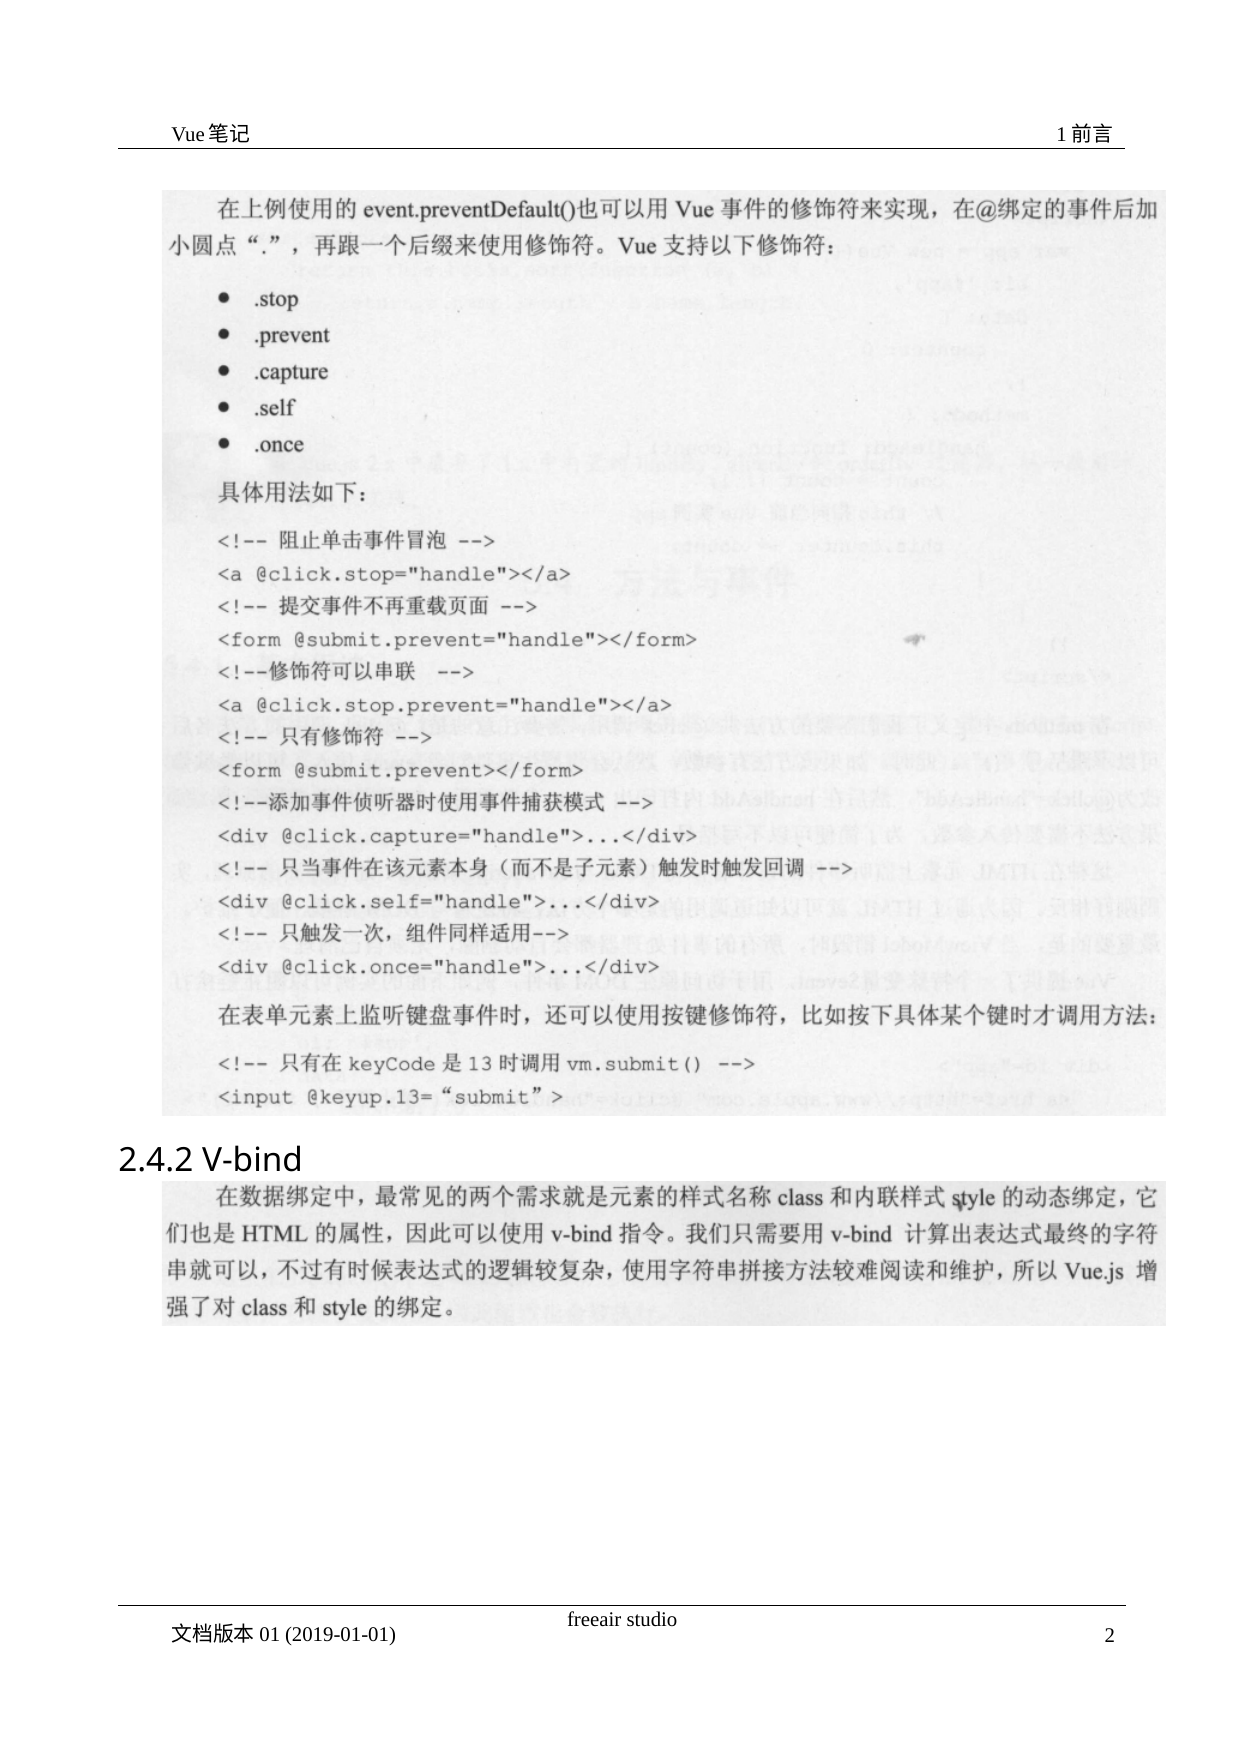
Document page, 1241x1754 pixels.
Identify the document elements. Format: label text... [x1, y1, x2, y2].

subtitle V-bind [118, 1136, 1122, 1182]
picture [161, 1181, 1166, 1326]
picture [161, 190, 1166, 1116]
